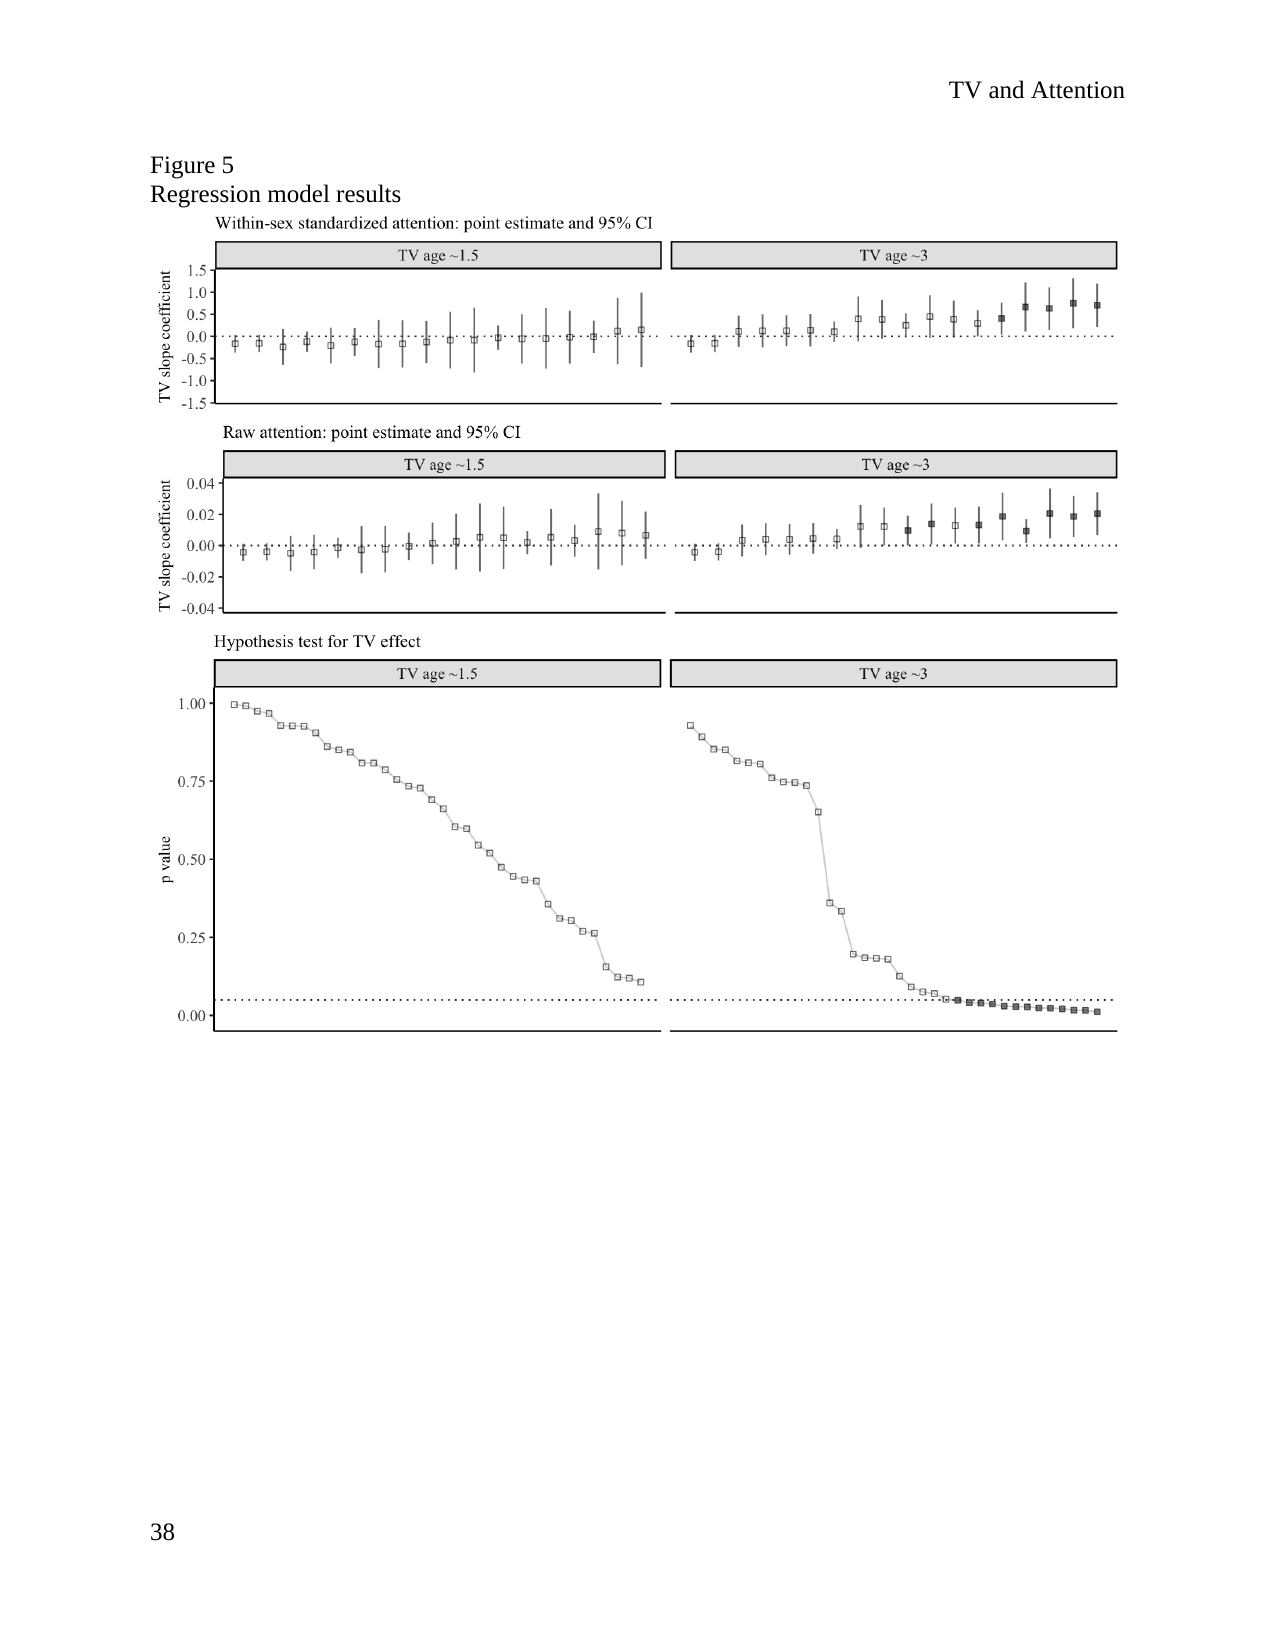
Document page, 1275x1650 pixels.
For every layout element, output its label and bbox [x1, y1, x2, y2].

picture [150, 208, 1125, 1044]
